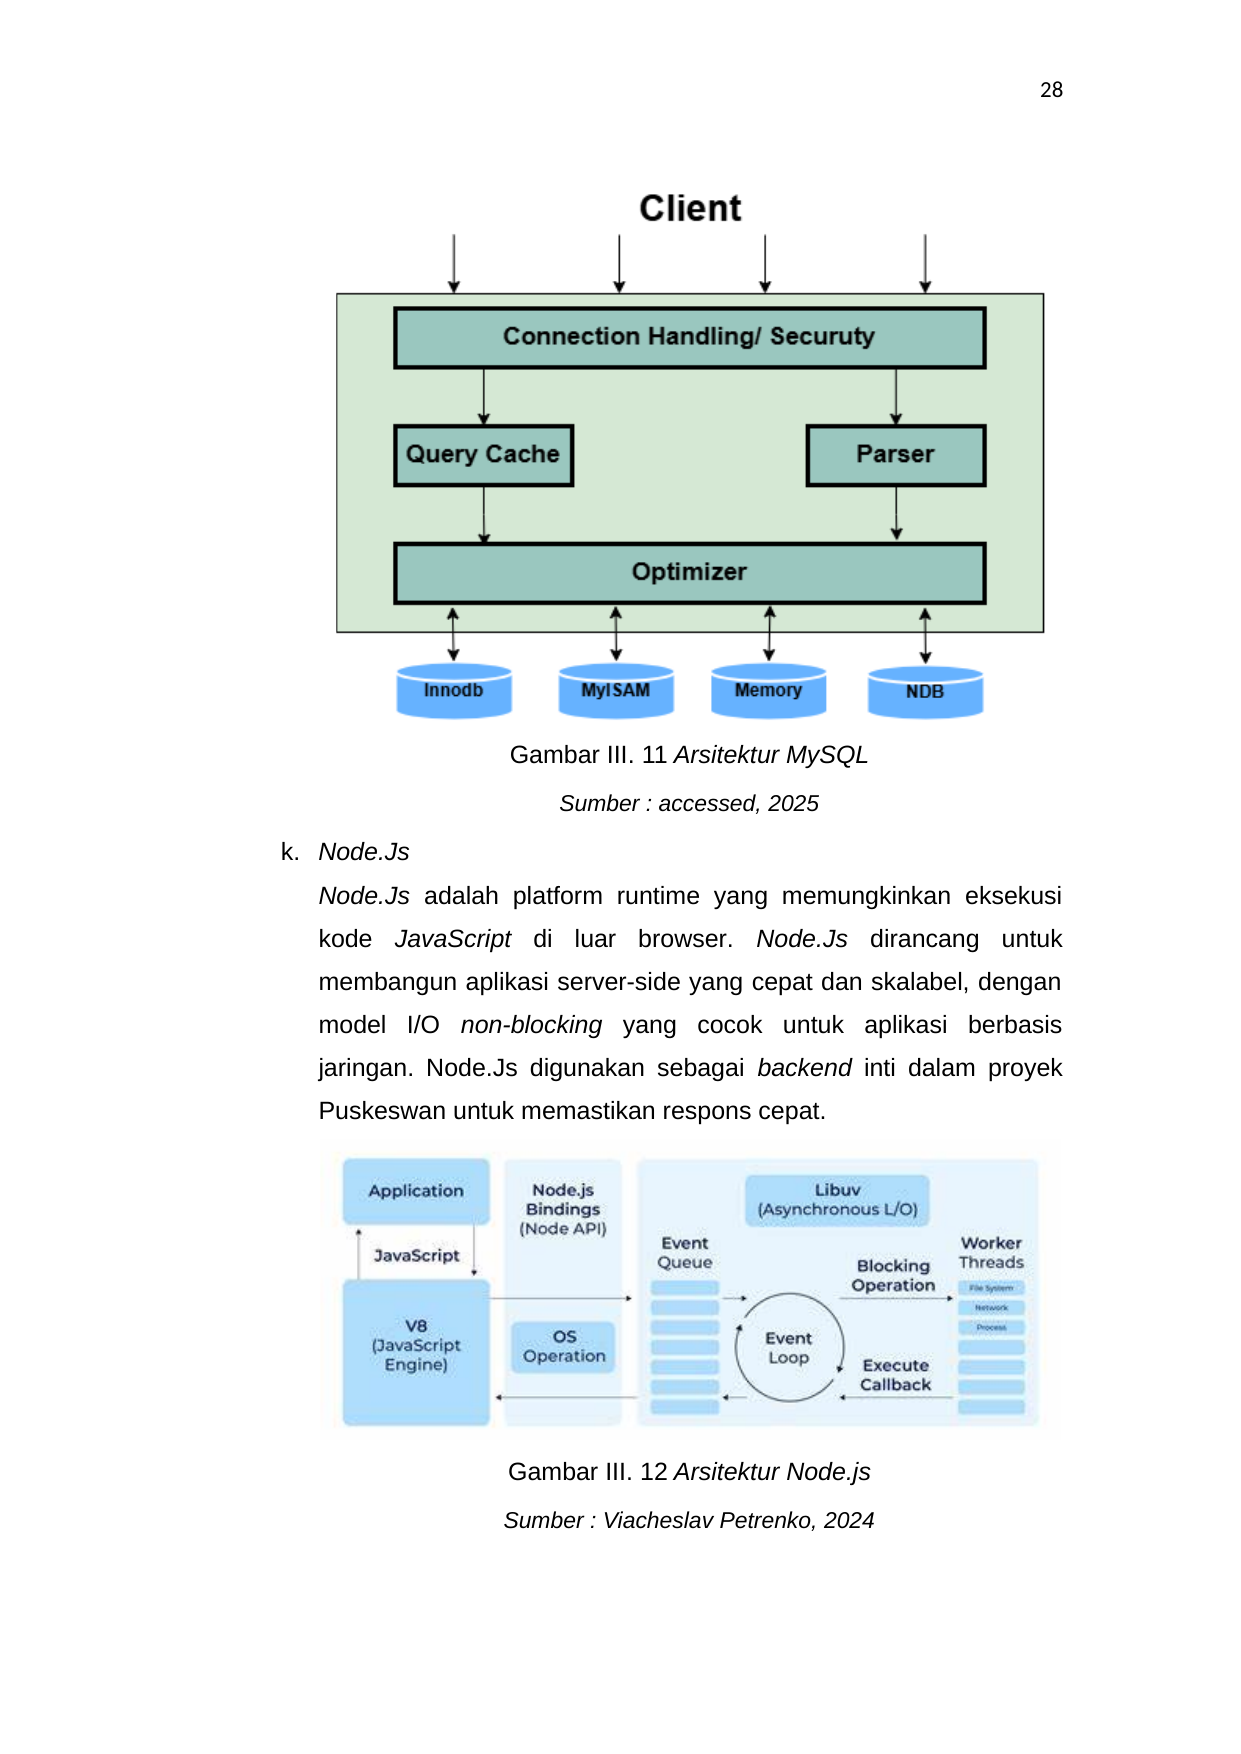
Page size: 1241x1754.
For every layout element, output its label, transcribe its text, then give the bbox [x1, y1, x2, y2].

picture [320, 1139, 1062, 1440]
picture [336, 177, 1046, 723]
text Gambar III. 12 Arsitektur Node.js [318, 1457, 1063, 1486]
text Sumber : accessed, 2025 [317, 790, 1063, 816]
text Sumber : Viacheslav Petrenko, 2024 [317, 1507, 1063, 1533]
text Gambar III. 11 Arsitektur MySQL [318, 740, 1063, 769]
text Node.Js adalah platform runtime yang memungkinkan eksekusi kode JavaScript di luar browser. Node.Js dirancang untuk membangun aplikasi server-side yang cepat dan skalabel, dengan model I/O non-blocking yang cocok untuk aplikasi berbasis jaringan. Node.Js digunakan sebagai backend inti dalam proyek Puskeswan untuk memastikan respons cepat. [318, 881, 1063, 1125]
list Node.Js [281, 837, 1063, 866]
